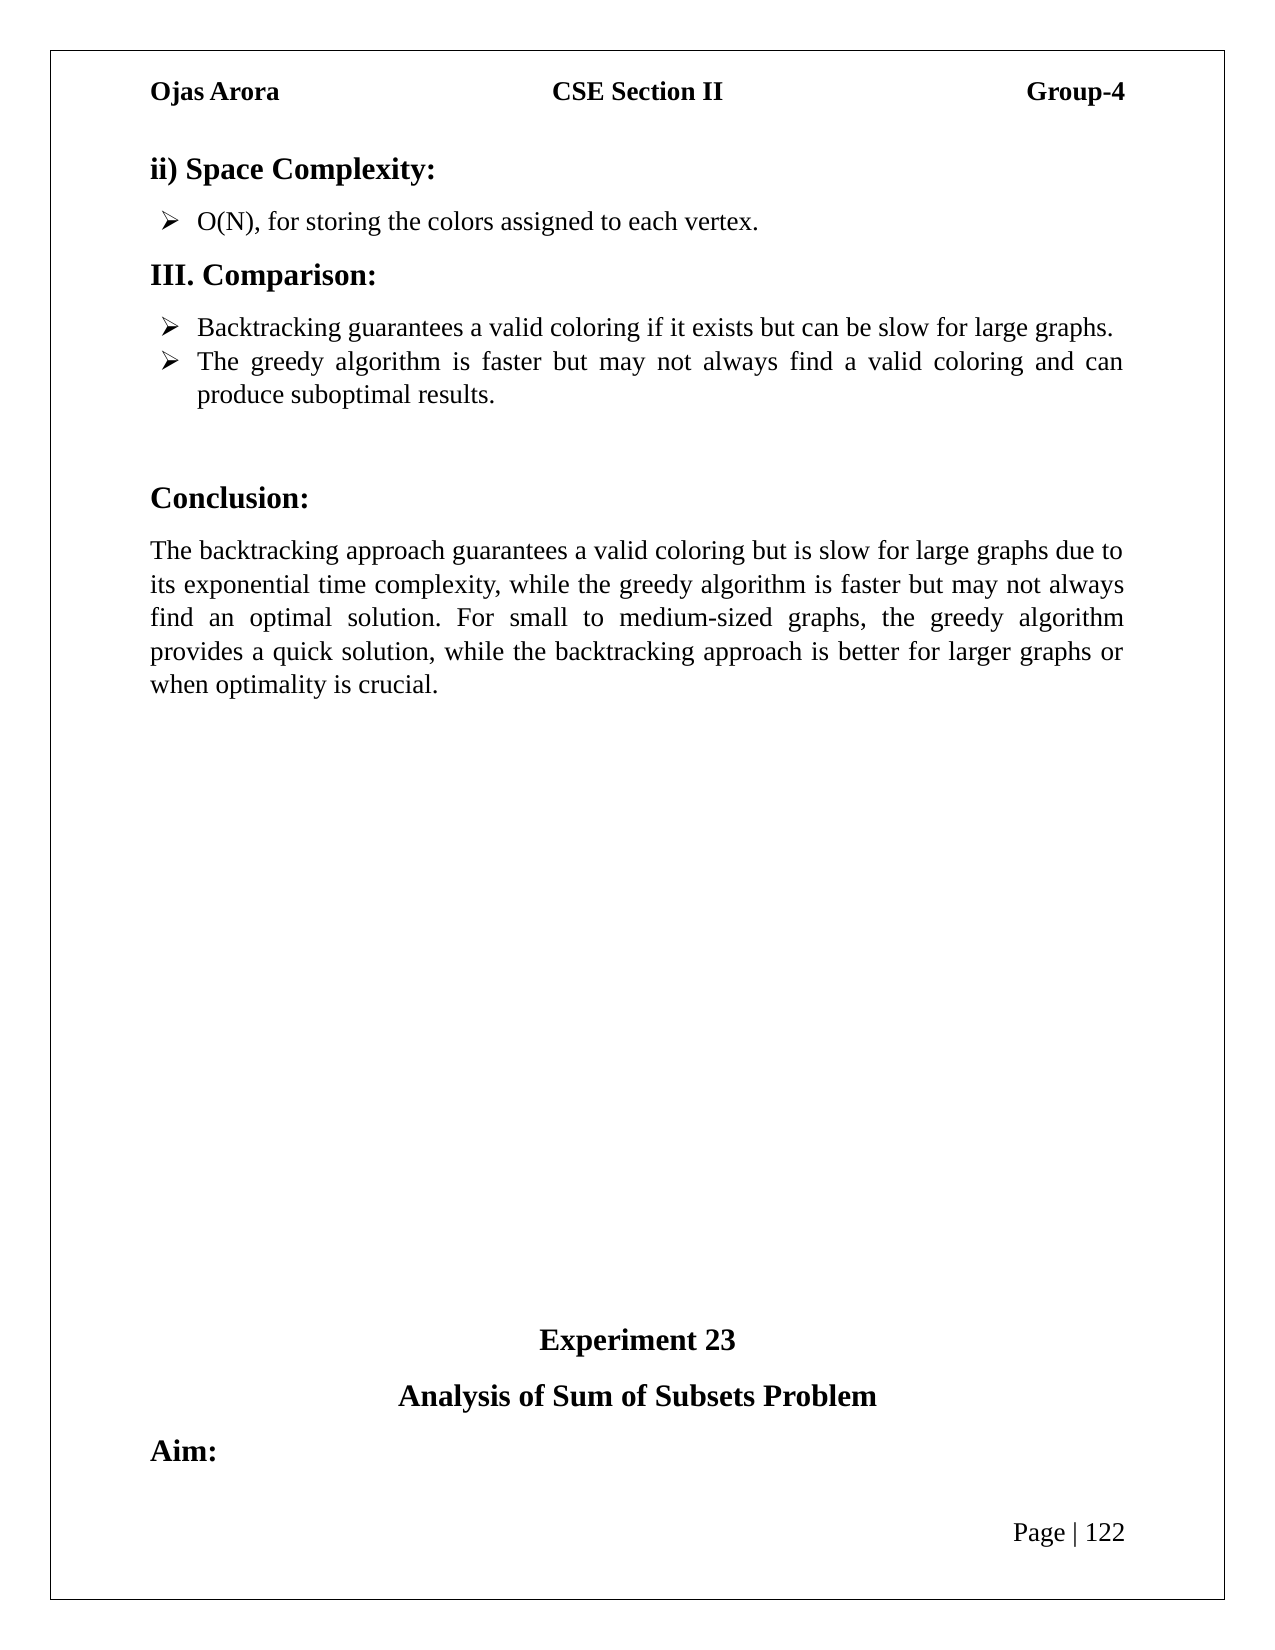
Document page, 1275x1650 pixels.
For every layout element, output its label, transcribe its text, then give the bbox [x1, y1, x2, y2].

text Analysis of Sum of Subsets Problem [150, 1377, 1125, 1413]
text III. Comparison: [150, 256, 1125, 292]
text Conclusion: [150, 479, 1125, 515]
list O(N), for storing the colors assigned to each vertex. [159, 205, 1125, 237]
text The backtracking approach guarantees a valid coloring but is slow for large graphs due to its exponential time complexity, while the greedy algorithm is faster but may not always find an optimal solution. For small to medium-sized graphs, the greedy algorithm provides a quick solution, while the backtracking approach is better for larger graphs or when optimality is crucial. [150, 534, 1125, 700]
text ii) Space Complexity: [150, 150, 1125, 186]
list The greedy algorithm is faster but may not always find a valid coloring and can produce suboptimal results. [159, 345, 1125, 410]
list Backtracking guarantees a valid coloring if it exists but can be slow for large graphs. [159, 311, 1125, 342]
text Aim: [150, 1432, 1125, 1468]
text Experiment 23 [150, 1321, 1125, 1357]
